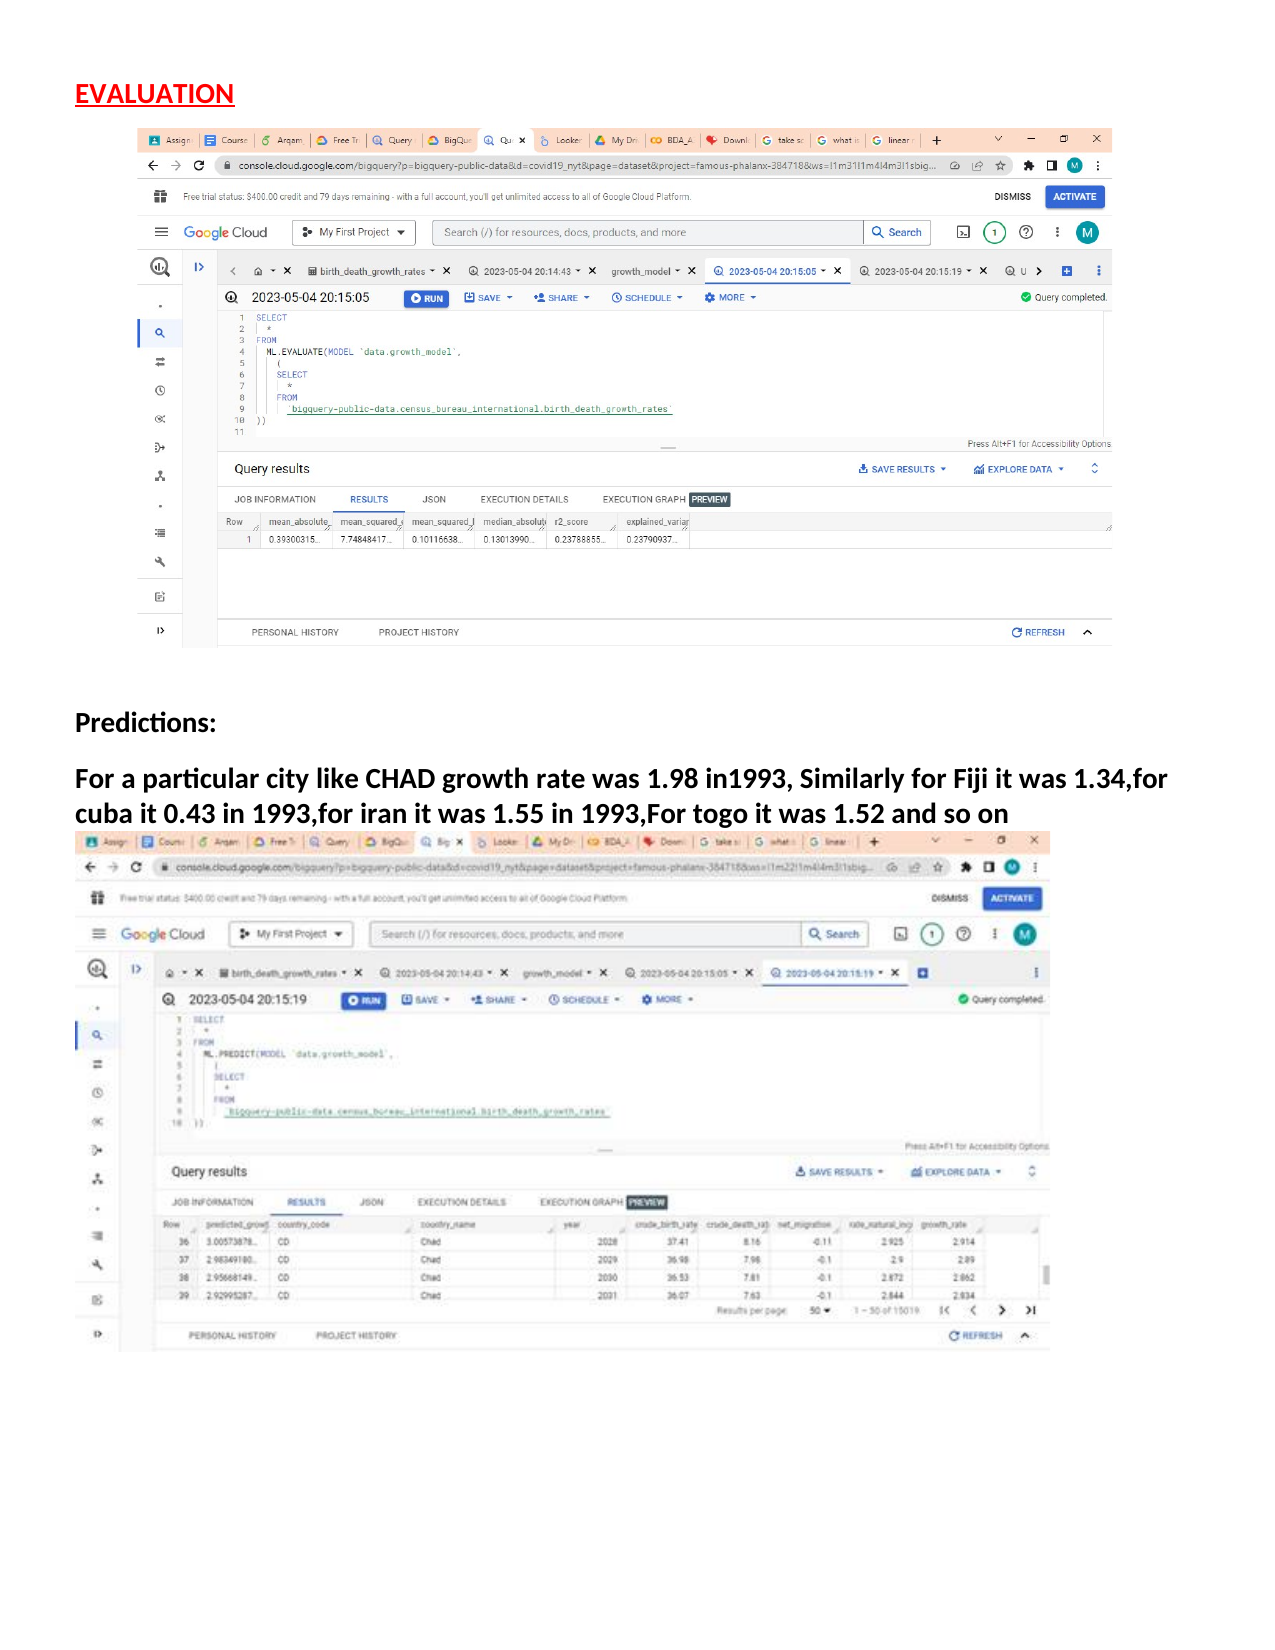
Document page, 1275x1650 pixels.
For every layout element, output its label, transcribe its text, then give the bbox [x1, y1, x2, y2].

text Predictions: [75, 704, 1200, 740]
text EVALUATION [75, 75, 1200, 111]
picture [75, 831, 1050, 1352]
picture [137, 128, 1113, 648]
text For a particular city like CHAD growth rate was 1.98 in1993, Similarly for Fiji it was 1.34,for cuba it 0.43 in 1993,for iran it was 1.55 in 1993,For togo it was 1.52 and so on [75, 760, 1200, 831]
